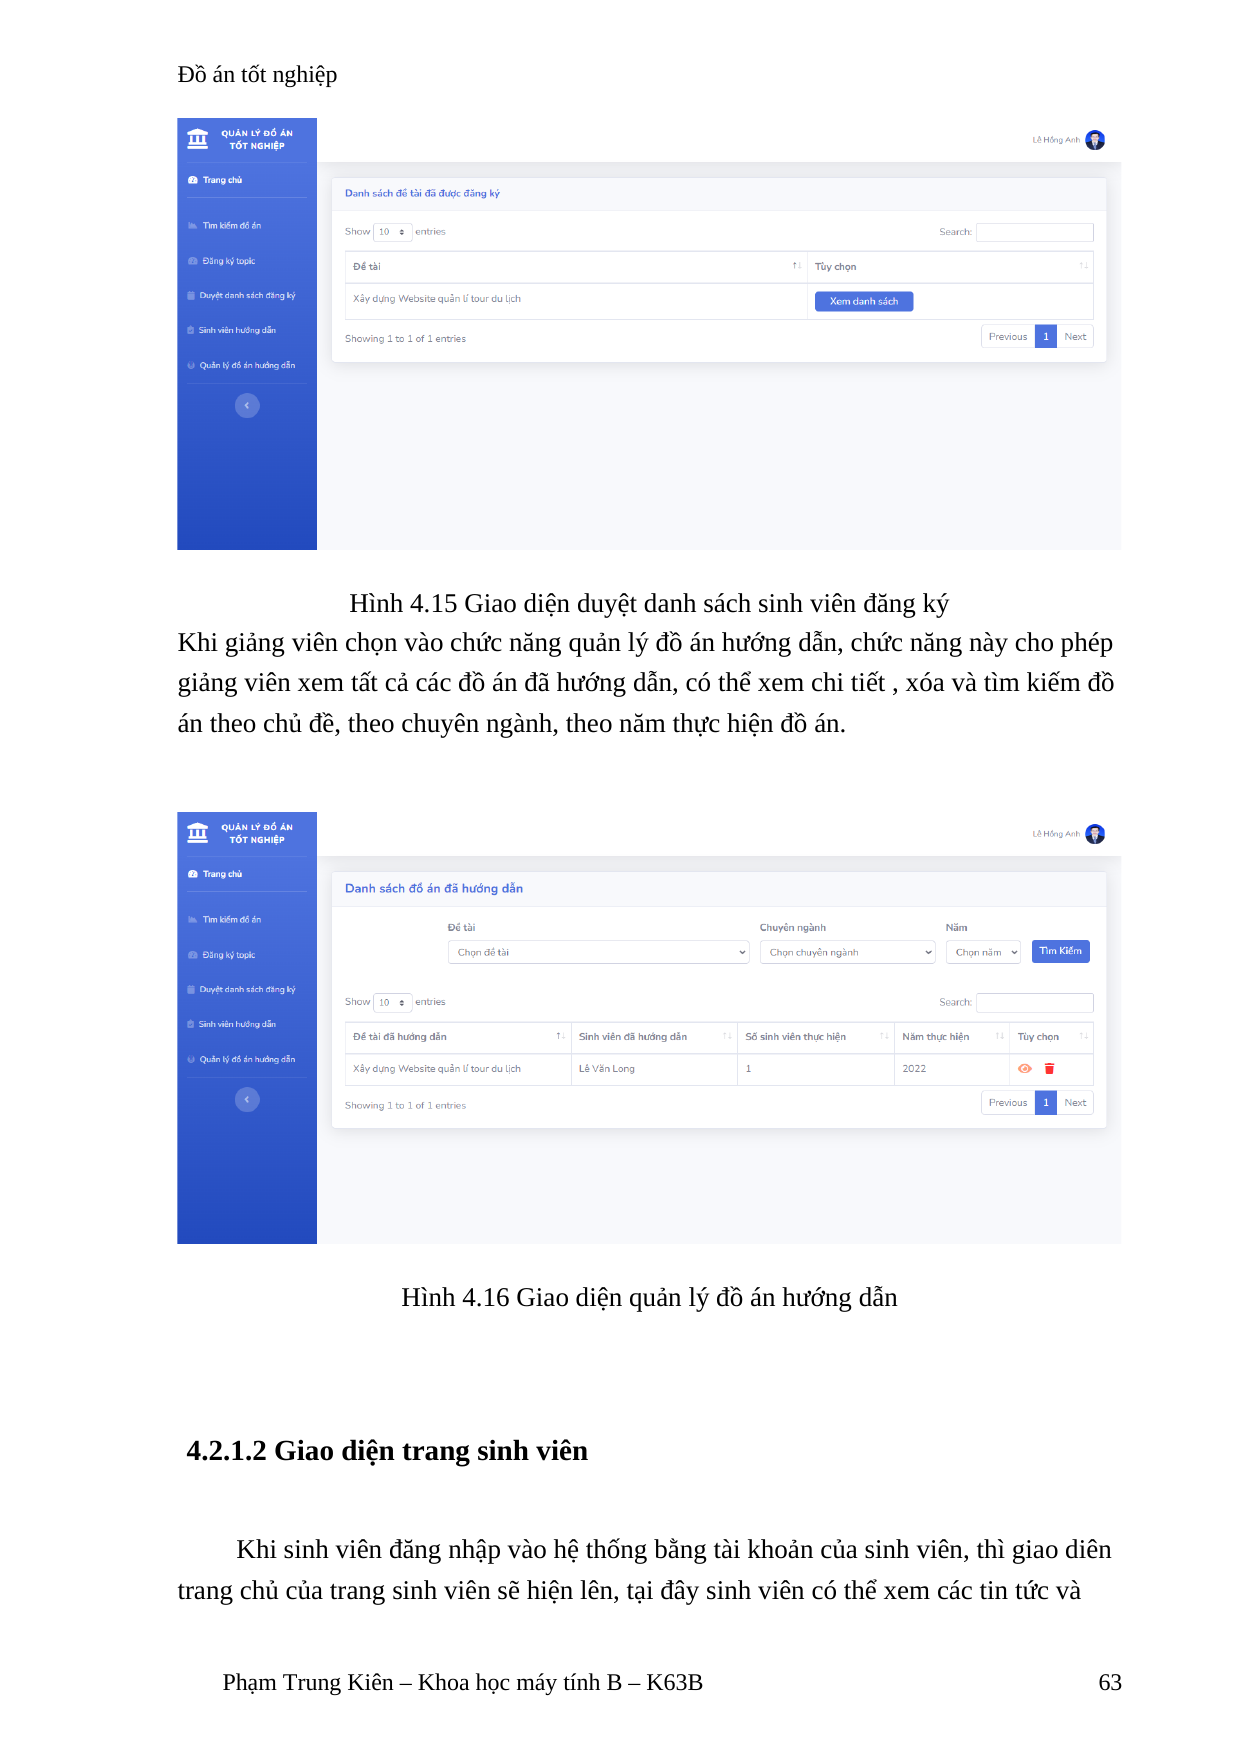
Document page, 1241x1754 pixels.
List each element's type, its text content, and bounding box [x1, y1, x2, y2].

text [177, 1533, 1122, 1605]
text Khi giảng viên chọn vào chức năng quản lý đồ án hướng dẫn, chức năng này cho phép giảng viên xem tất cả các đồ án đã hướng dẫn, có thể xem chi tiết , xóa và tìm kiếm đồ án theo chủ đề, theo chuyên ngành, theo năm thực hiện đồ án. [177, 626, 1122, 738]
subtitle 4.2.1.2 Giao diện trang sinh viên [186, 1433, 1122, 1466]
picture [177, 812, 1122, 1244]
subtitle Hình 4.15 Giao diện duyệt danh sách sinh viên đăng ký [177, 582, 1122, 620]
subtitle Hình 4.16 Giao diện quản lý đồ án hướng dẫn [177, 1277, 1122, 1314]
picture [177, 118, 1122, 550]
